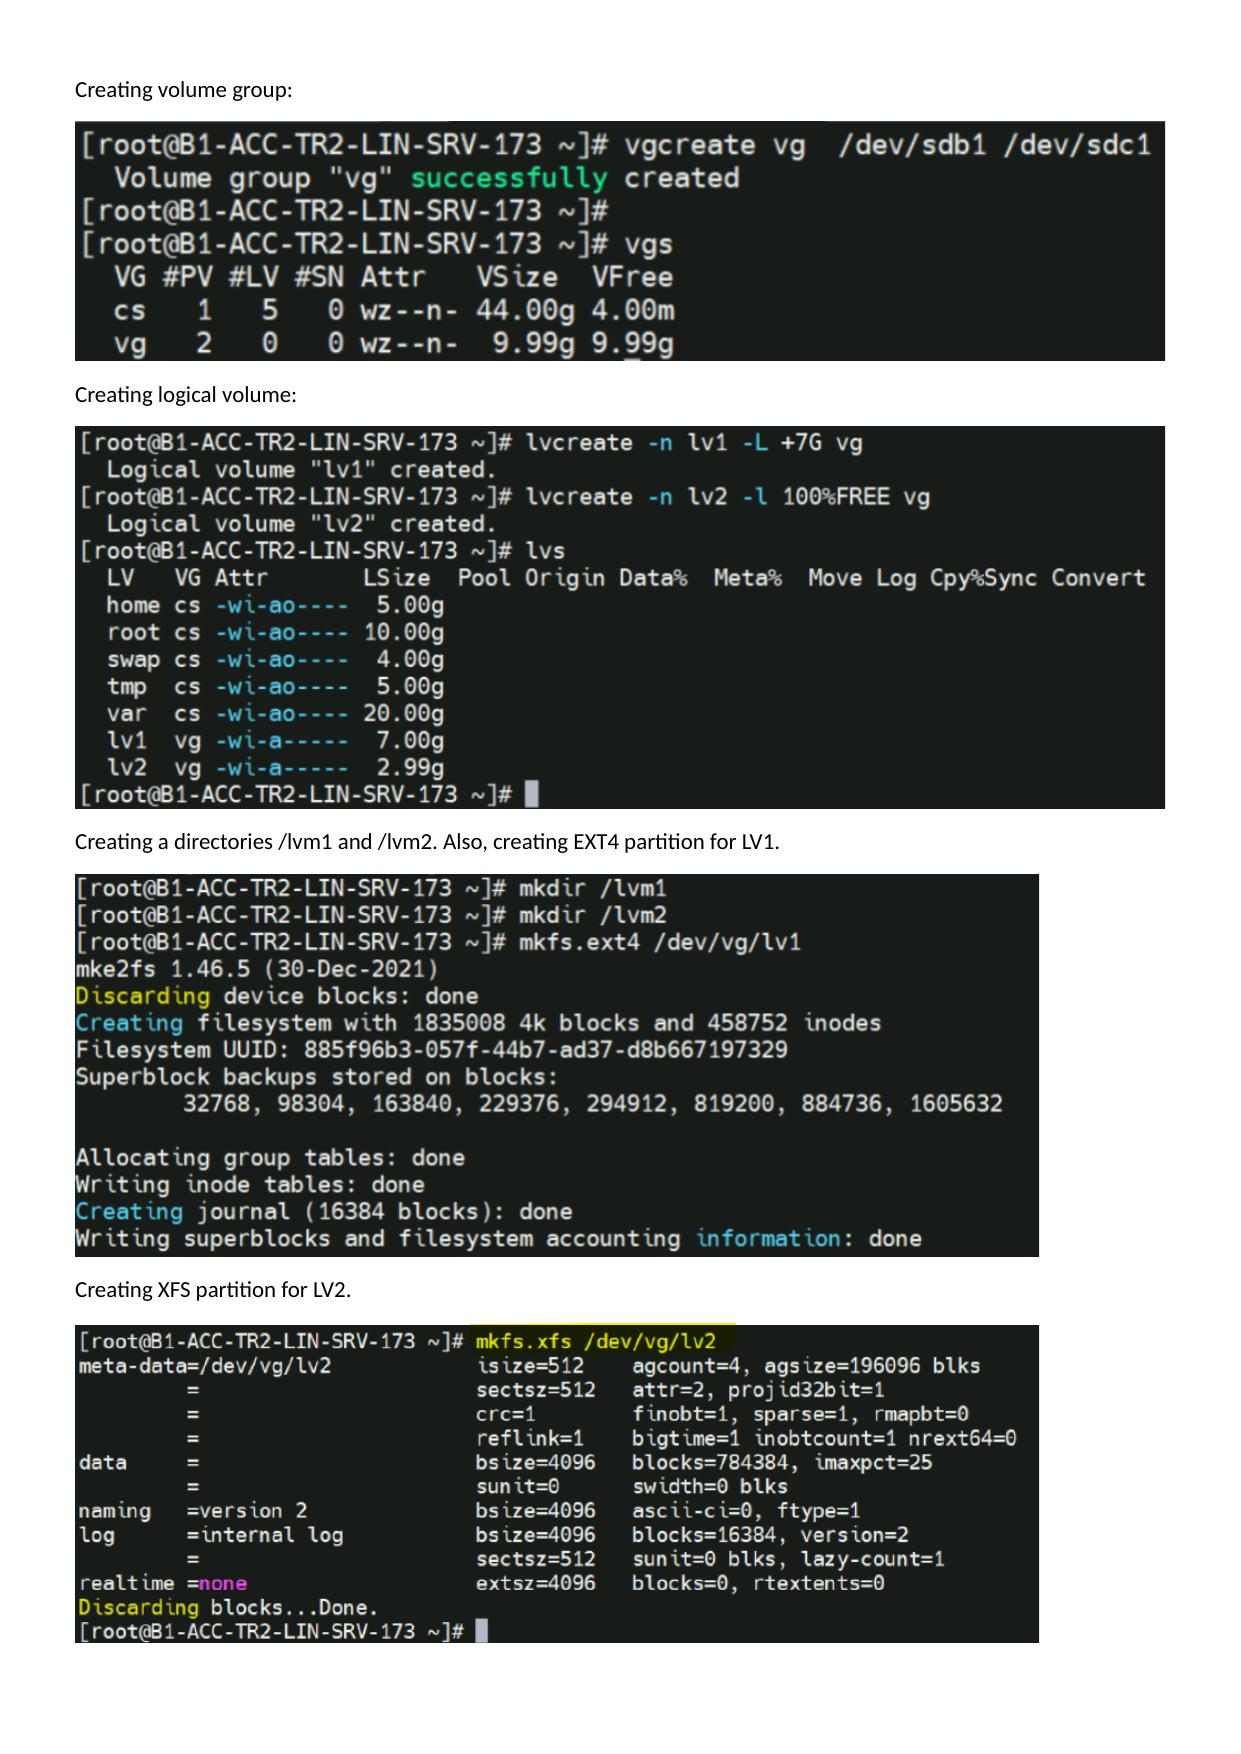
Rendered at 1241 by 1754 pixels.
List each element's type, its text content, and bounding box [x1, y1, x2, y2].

picture [75, 121, 1166, 361]
picture [75, 426, 1166, 809]
picture [75, 874, 1040, 1257]
picture [75, 1322, 1040, 1643]
text Creating a directories /lvm1 and /lvm2. Also, creating EXT4 partition for LV1. [75, 827, 1165, 855]
text Creating logical volume: [75, 380, 1165, 408]
text Creating XFS partition for LV2. [75, 1275, 1165, 1303]
text Creating volume group: [75, 75, 1165, 103]
